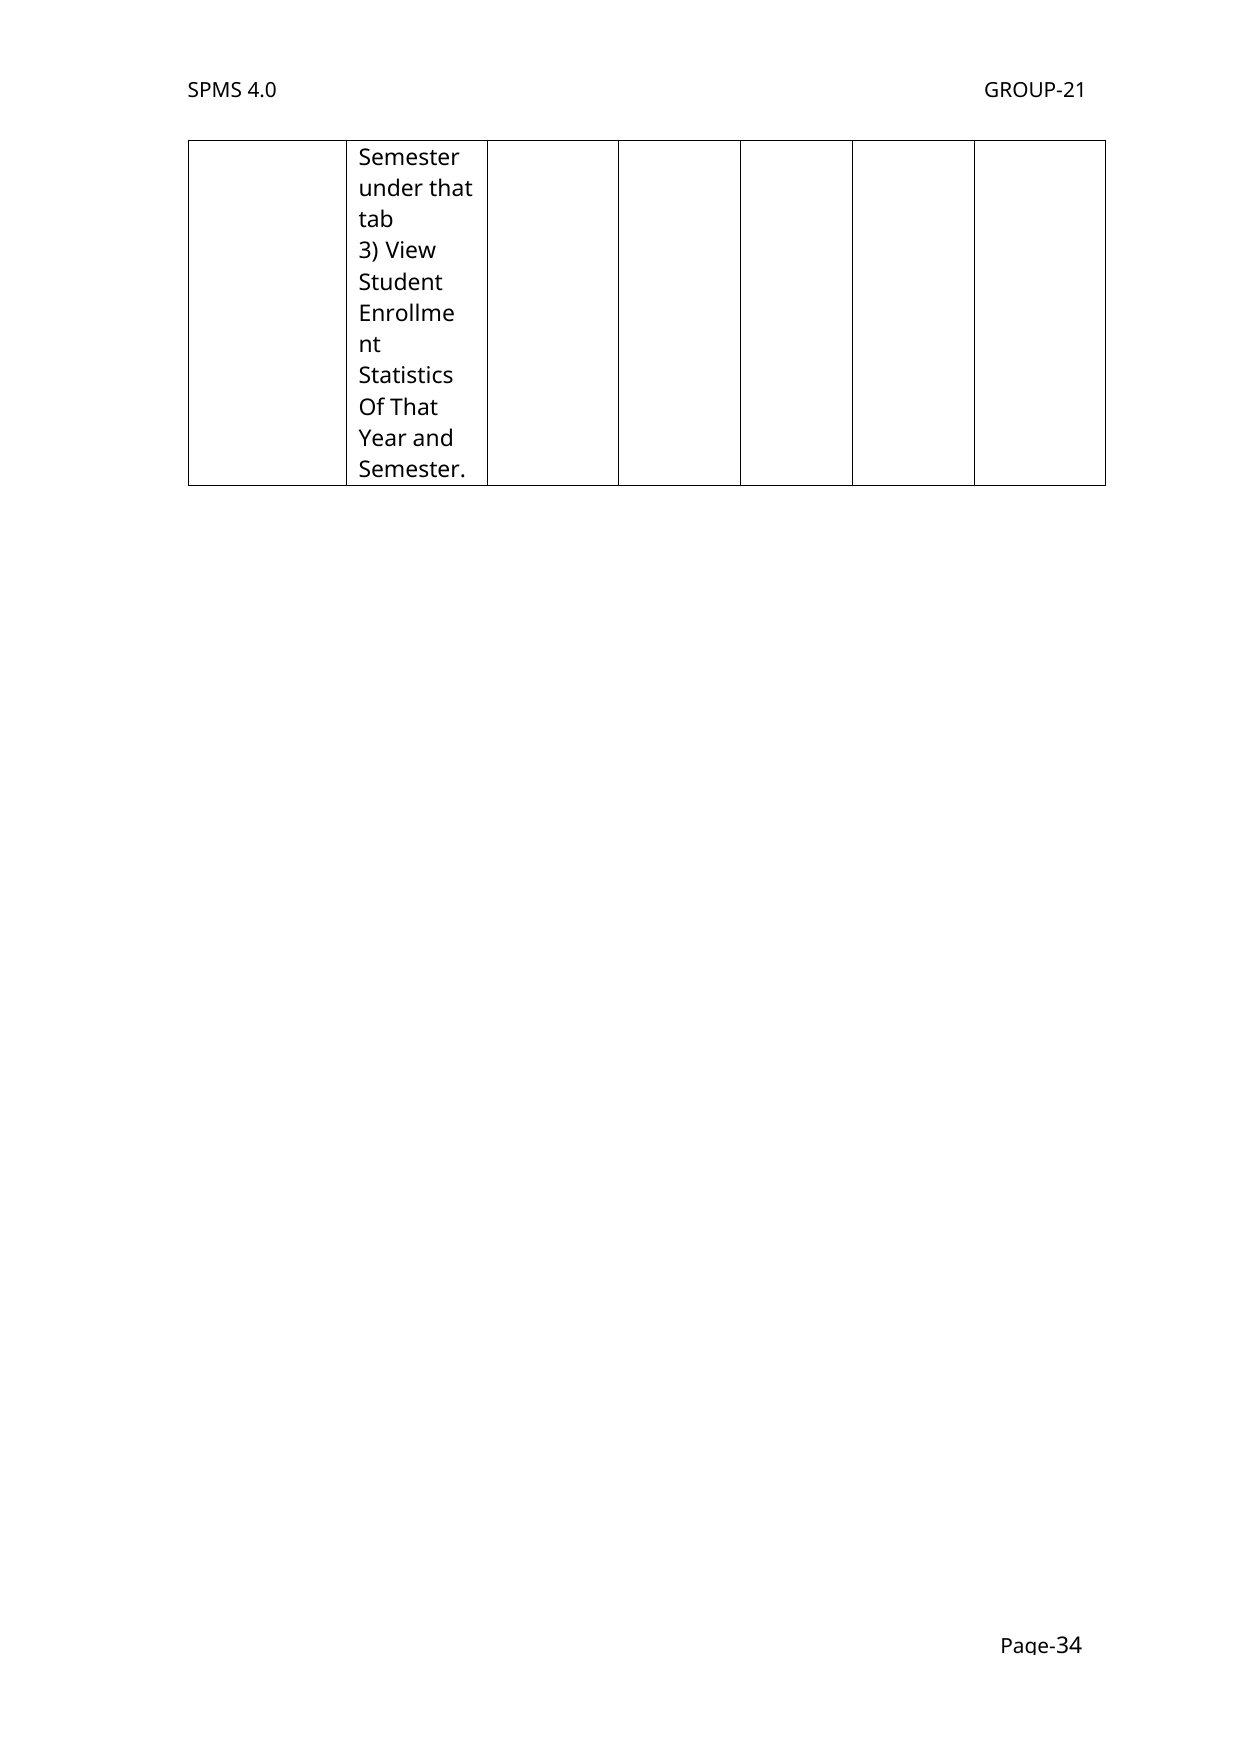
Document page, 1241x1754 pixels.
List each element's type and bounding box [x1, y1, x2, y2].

table_header [347, 141, 487, 484]
table_header [488, 141, 618, 484]
table_header [619, 141, 740, 484]
table_header [741, 141, 852, 484]
table_header [189, 141, 346, 484]
table_header [975, 141, 1105, 484]
table_header [853, 141, 974, 484]
